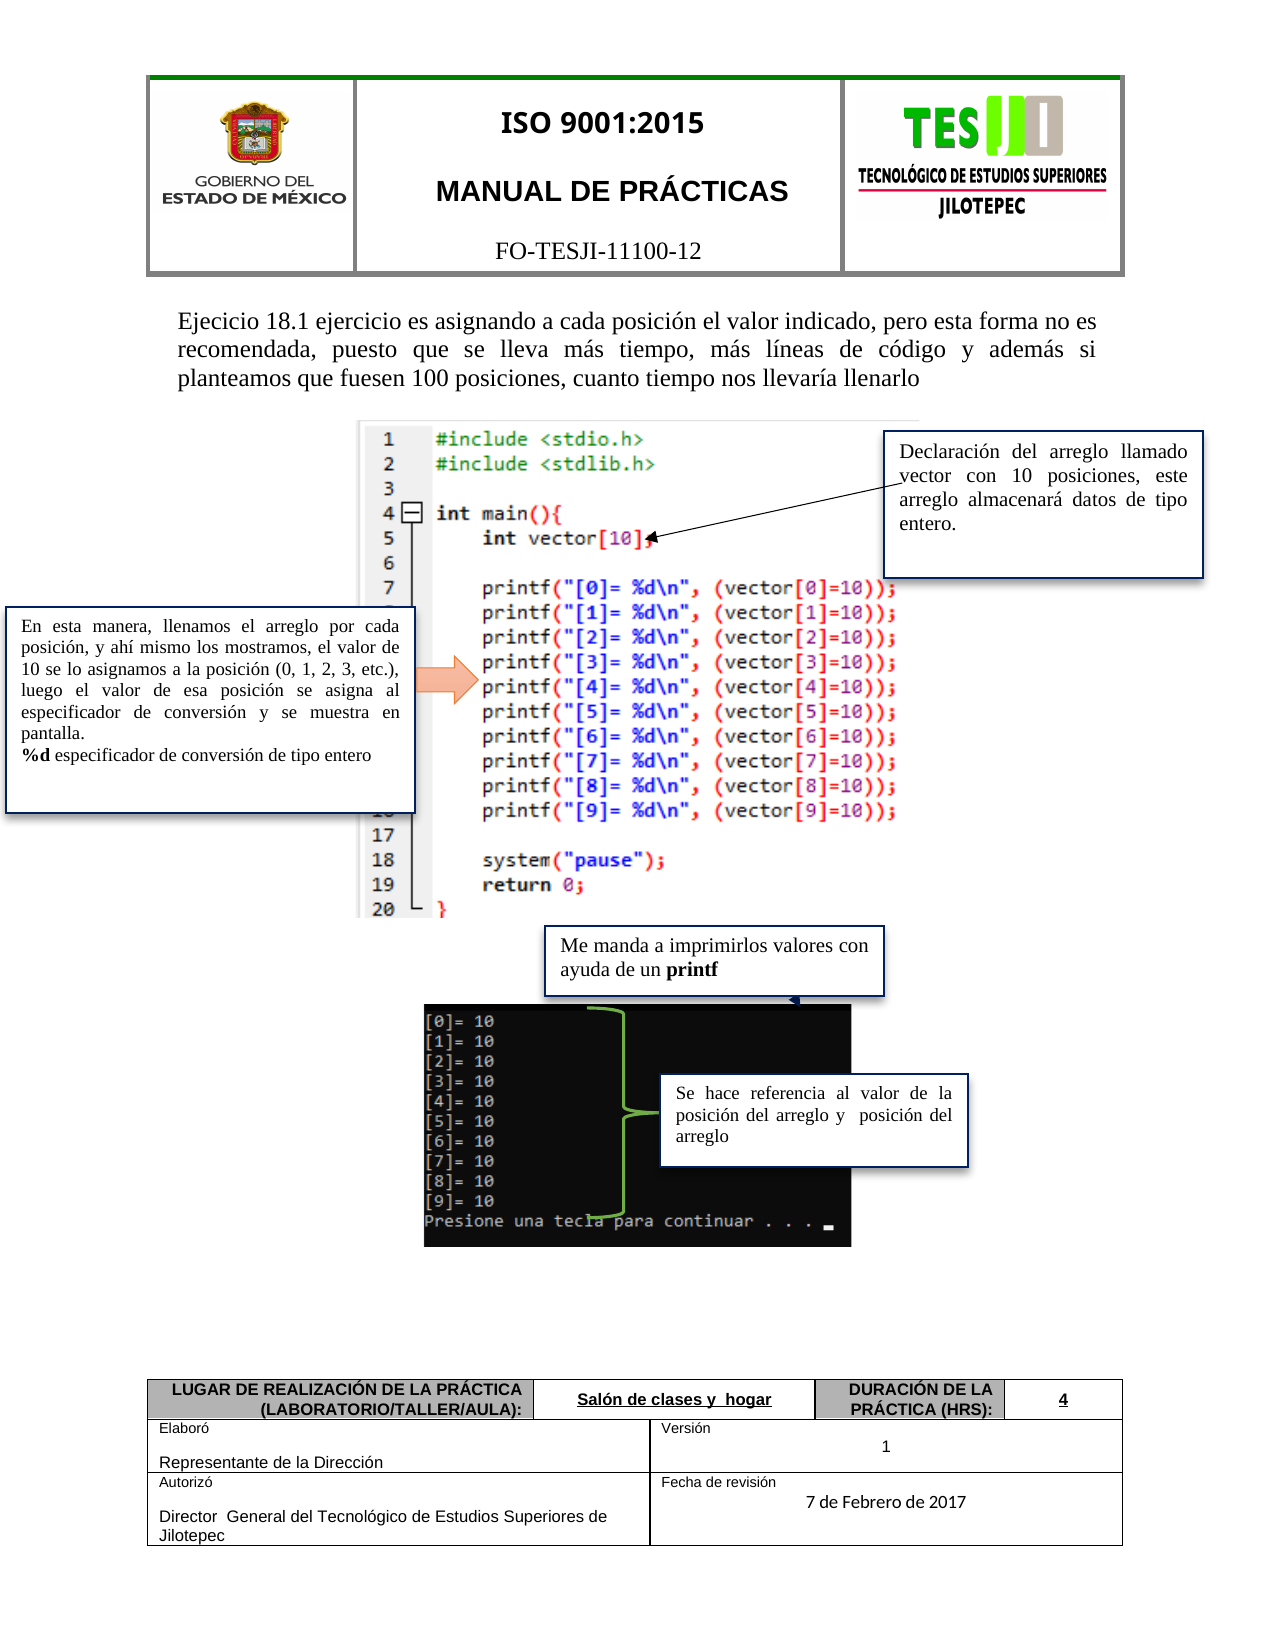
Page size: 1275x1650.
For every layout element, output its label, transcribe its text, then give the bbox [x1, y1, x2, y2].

picture [423, 1004, 852, 1247]
picture [856, 92, 1109, 220]
picture [151, 92, 350, 213]
picture [355, 420, 920, 918]
text Ejecicio 18.1 ejercicio es asignando a cada posición el valor indicado, pero esta forma no es recomendada, puesto que se lleva más tiempo, más líneas de código y además si planteamos que fuesen 100 posiciones, cuanto tiempo nos llevaría llenarlo [177, 306, 1098, 392]
